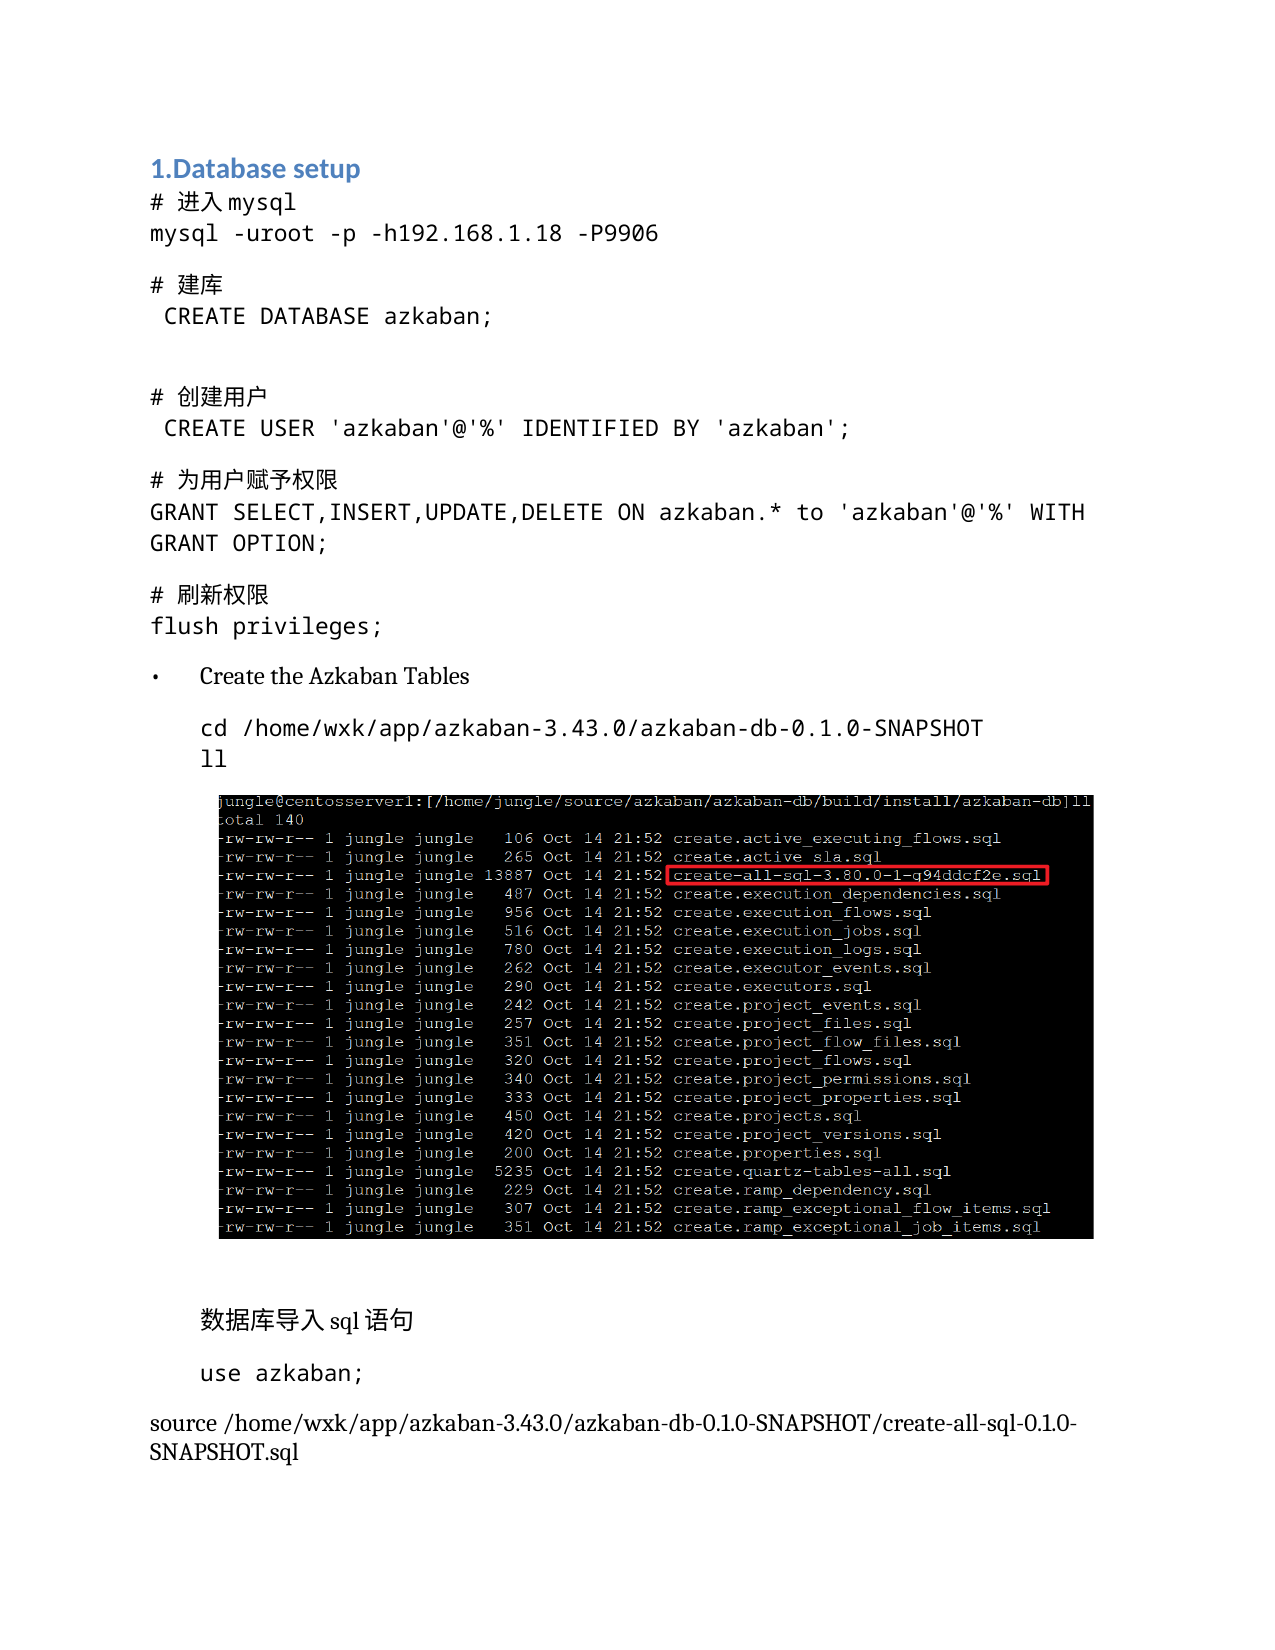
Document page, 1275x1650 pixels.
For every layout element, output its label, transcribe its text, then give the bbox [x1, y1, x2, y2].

list cd /home/wxk/app/azkaban-3.43.0/azkaban-db-0.1.0-SNAPSHOT ll [150, 712, 1125, 774]
list Create the Azkaban Tables [150, 662, 1125, 691]
list 数据库导入sql语句 [150, 1307, 1125, 1336]
list use azkaban; [150, 1357, 1125, 1388]
text # 创建用户 CREATE USER 'azkaban'@'%' IDENTIFIED BY 'azkaban'; [150, 381, 1125, 443]
subtitle 1.Database setup [150, 150, 1125, 186]
text # 为用户赋予权限 GRANT SELECT,INSERT,UPDATE,DELETE ON azkaban.* to 'azkaban'@'%' WITH GRANT OPTION; [150, 464, 1125, 558]
text source /home/wxk/app/azkaban-3.43.0/azkaban-db-0.1.0-SNAPSHOT/create-all-sql-0.1.0-SNAPSHOT.sql [150, 1409, 1125, 1466]
text # 建库 CREATE DATABASE azkaban; [150, 269, 1125, 360]
picture [218, 795, 1094, 1239]
text # 进入mysql mysql -uroot -p -h192.168.1.18 -P9906 [150, 186, 1125, 248]
text # 刷新权限 flush privileges; [150, 579, 1125, 641]
